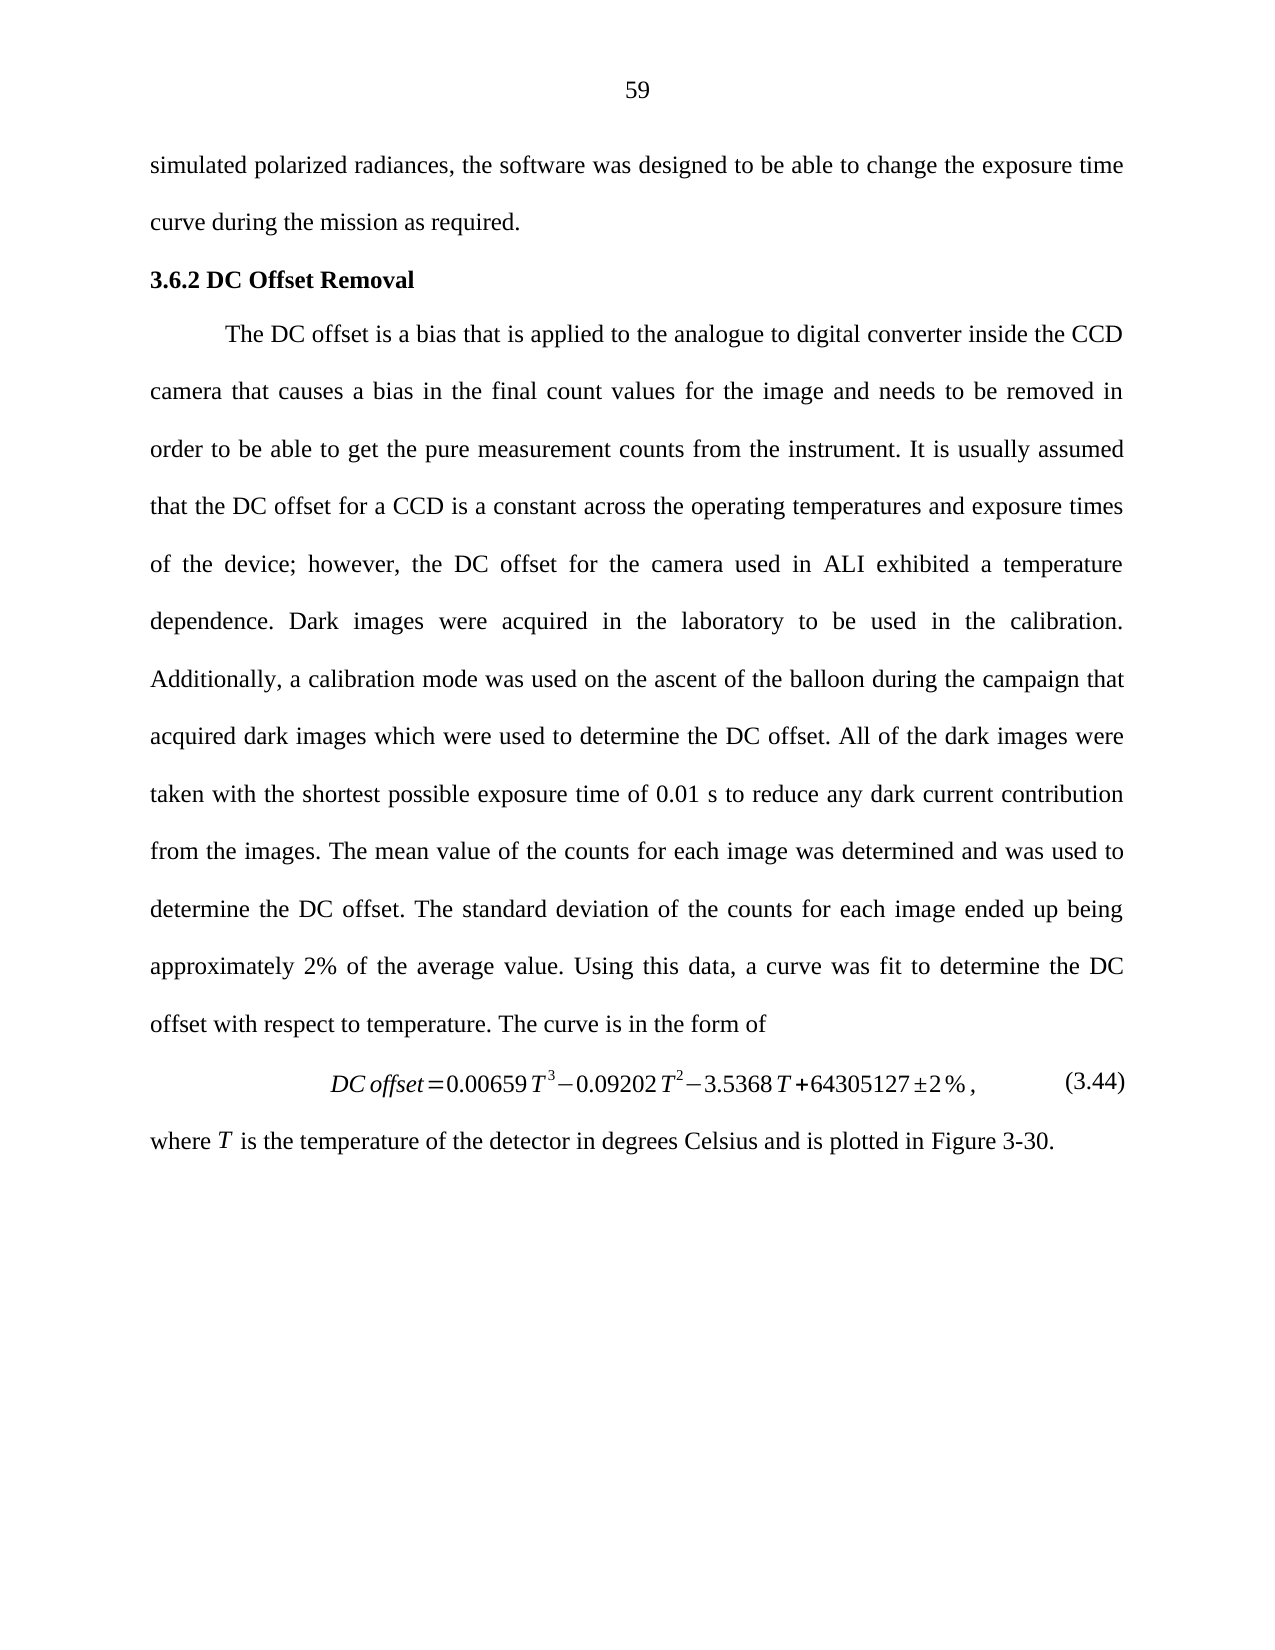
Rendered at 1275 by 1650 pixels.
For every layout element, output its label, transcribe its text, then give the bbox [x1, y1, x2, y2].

table_header (3.44) [1006, 1066, 1136, 1126]
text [150, 150, 1125, 236]
subtitle 3.6.2 DC Offset Removal [150, 265, 1125, 294]
text The DC offset is a bias that is applied to the analogue to digital converter inside the CCD camera that causes a bias in the final count values for the image and needs to be removed in order to be able to get the pure measurement counts from the instrument. It is usually assumed that the DC offset for a CCD is a constant across the operating temperatures and exposure times of the device; however, the DC offset for the camera used in ALI exhibited a temperature dependence. Dark images were acquired in the laboratory to be used in the calibration. Additionally, a calibration mode was used on the ascent of the balloon during the campaign that acquired dark images which were used to determine the DC offset. All of the dark images were taken with the shortest possible exposure time of 0.01 s to reduce any dark current contribution from the images. The mean value of the counts for each image was determined and was used to determine the DC offset. The standard deviation of the counts for each image ended up being approximately 2% of the average value. Using this data, a curve was fit to determine the DC offset with respect to temperature. The curve is in the form of [150, 319, 1125, 1037]
table_header [268, 1066, 1006, 1126]
text where is the temperature of the detector in degrees Celsius and is plotted in Figure 3-30. [150, 1126, 1125, 1155]
